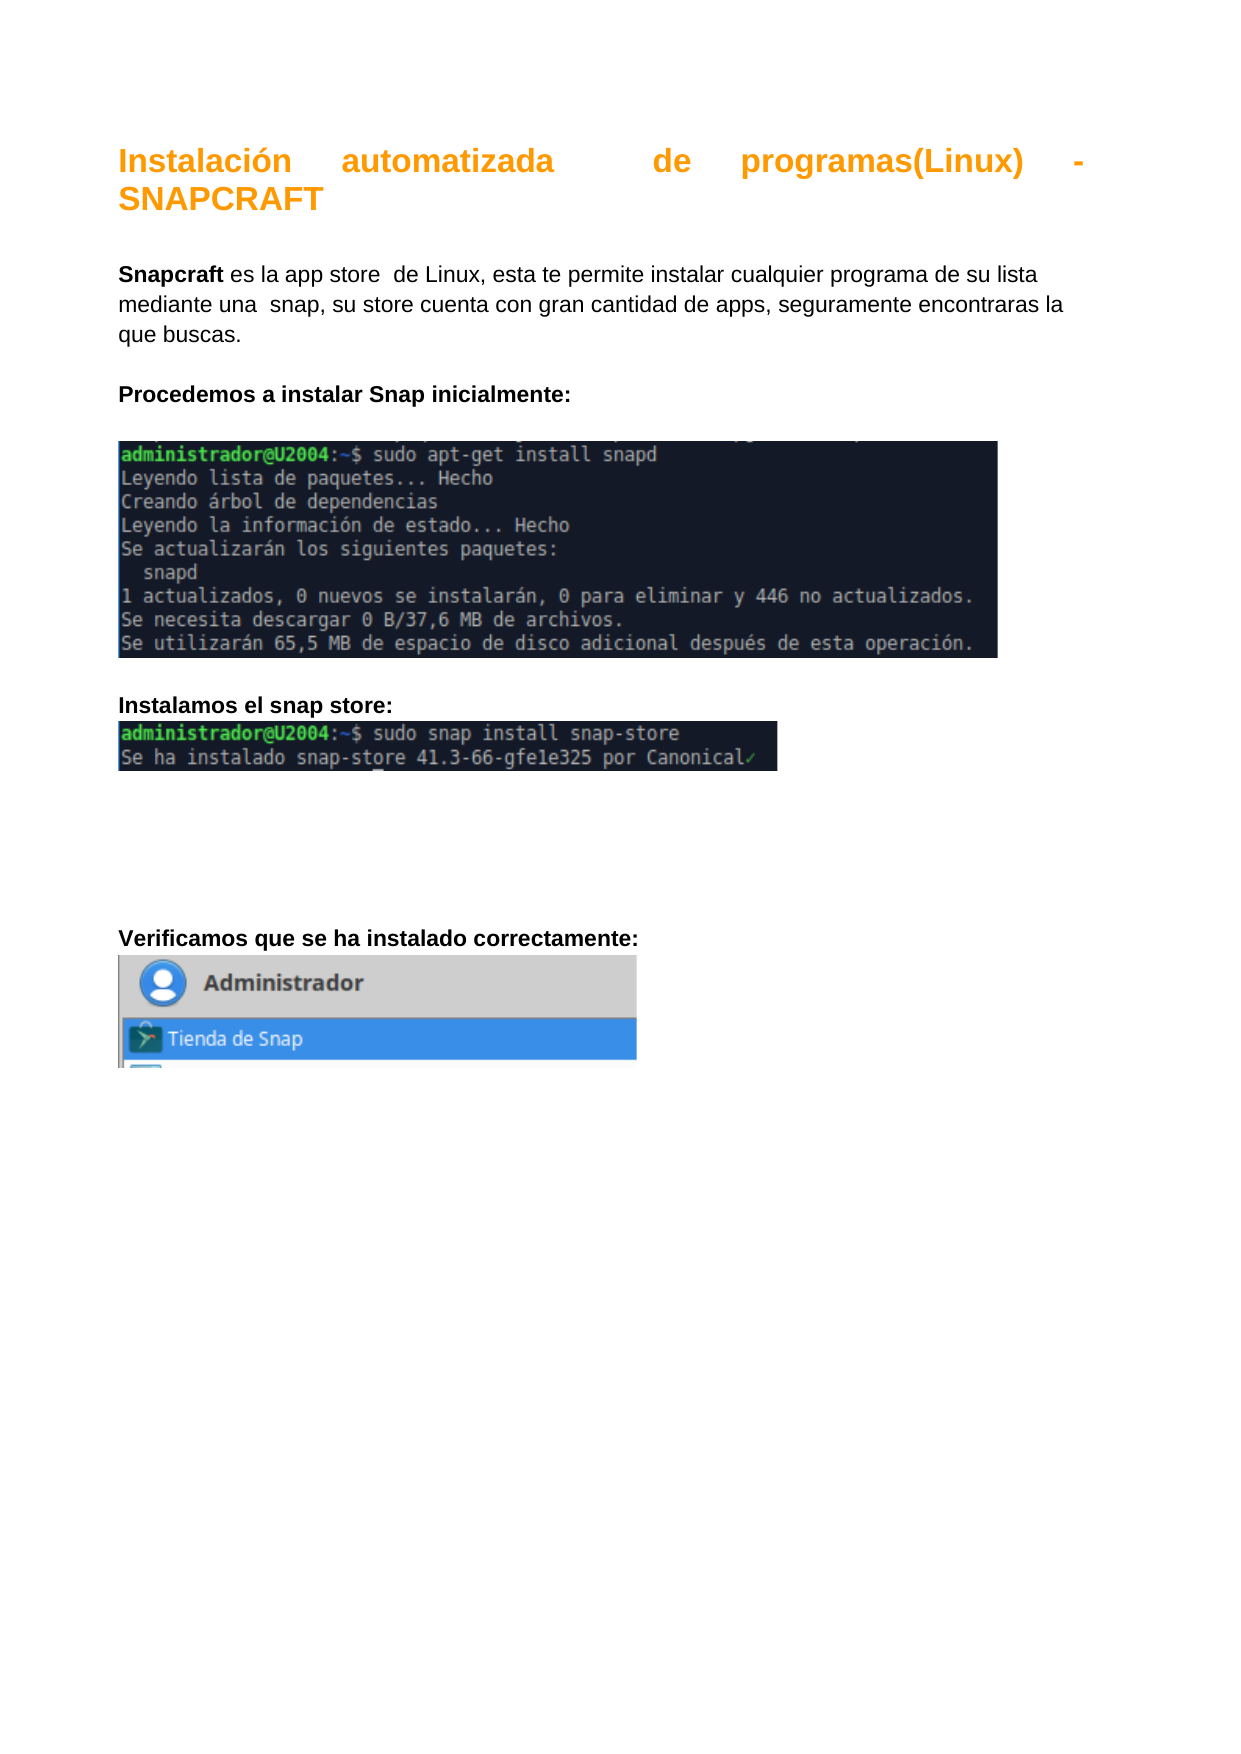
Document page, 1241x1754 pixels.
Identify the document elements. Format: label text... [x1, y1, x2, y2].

text Verificamos que se ha instalado correctamente: [118, 925, 1085, 951]
picture [118, 721, 778, 771]
text Snapcraft es la app store de Linux, esta te permite instalar cualquier programa de su lista mediante una snap, su store cuenta con gran cantidad de apps, seguramente encontraras la que buscas. [118, 261, 1085, 347]
text Instalamos el snap store: [118, 692, 1085, 718]
picture [118, 441, 998, 658]
text Procedemos a instalar Snap inicialmente: [118, 381, 1085, 408]
picture [118, 955, 637, 1068]
subtitle Instalación automatizada de programas(Linux) - SNAPCRAFT [118, 141, 1085, 218]
